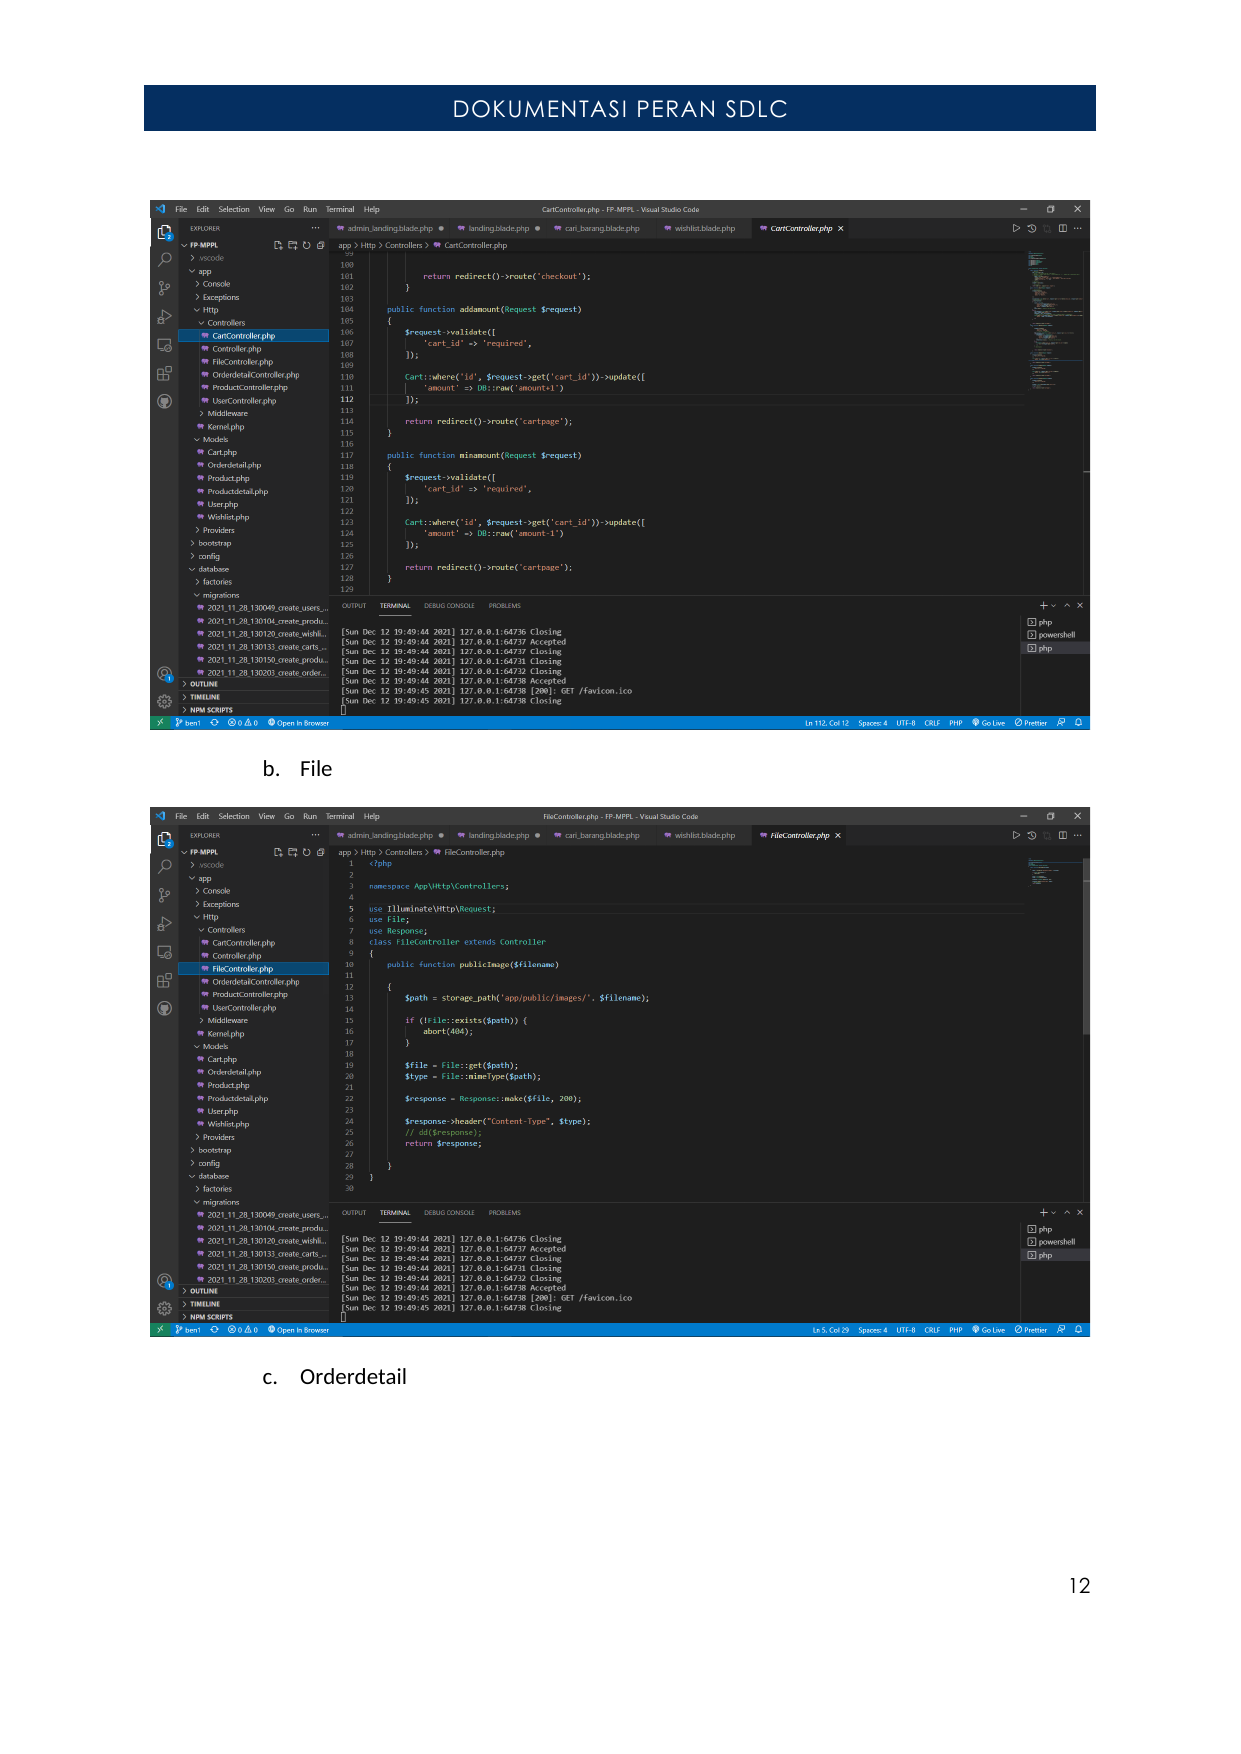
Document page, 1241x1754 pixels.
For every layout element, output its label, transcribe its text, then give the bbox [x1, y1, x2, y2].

picture [150, 807, 1091, 1337]
list File [262, 754, 1090, 782]
list Orderdetail [262, 1362, 1090, 1390]
picture [150, 200, 1091, 730]
